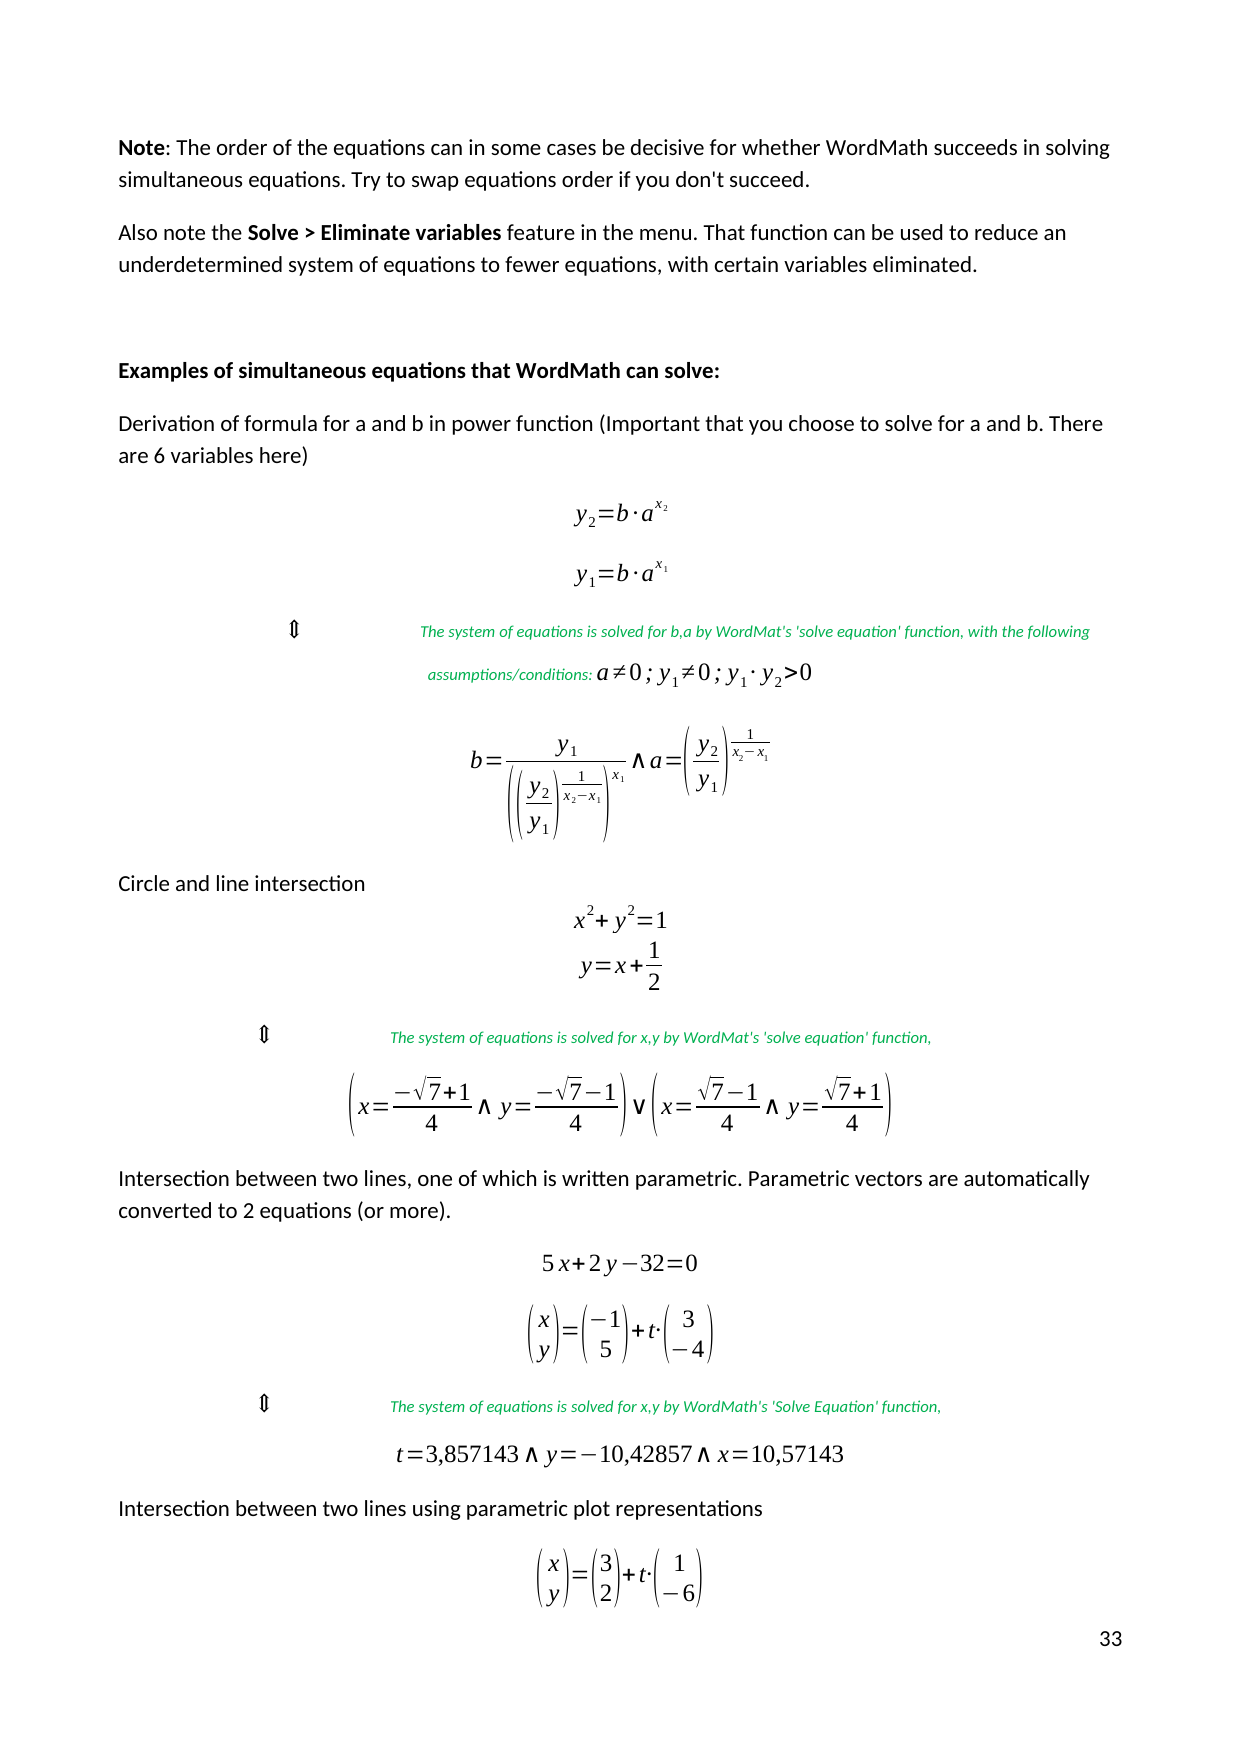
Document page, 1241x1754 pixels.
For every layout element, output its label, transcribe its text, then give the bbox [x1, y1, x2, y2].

text Also note the Solve > Eliminate variables feature in the menu. That function can be used to reduce an underdetermined system of equations to fewer equations, with certain variables eliminated. [118, 218, 1122, 278]
text Intersection between two lines, one of which is written parametric. Parametric vectors are automatically converted to 2 equations (or more). [118, 1164, 1122, 1224]
text Intersection between two lines using parametric plot representations [118, 1494, 1122, 1522]
text The system of equations is solved for x,y by WordMath's 'Solve Equation' function, [118, 1390, 1122, 1431]
text Derivation of formula for a and b in power function (Important that you choose to solve for a and b. There are 6 variables here) [118, 409, 1122, 469]
text Circle and line intersection [118, 869, 1122, 898]
text The system of equations is solved for x,y by WordMat's 'solve equation' function, [118, 1021, 1122, 1062]
text Note: The order of the equations can in some cases be decisive for whether WordMath succeeds in solving simultaneous equations. Try to swap equations order if you don't succeed. [118, 133, 1122, 193]
text Examples of simultaneous equations that WordMath can solve: [118, 356, 1122, 384]
text The system of equations is solved for b,a by WordMat's 'solve equation' function, with the following assumptions/conditions: [118, 615, 1122, 690]
